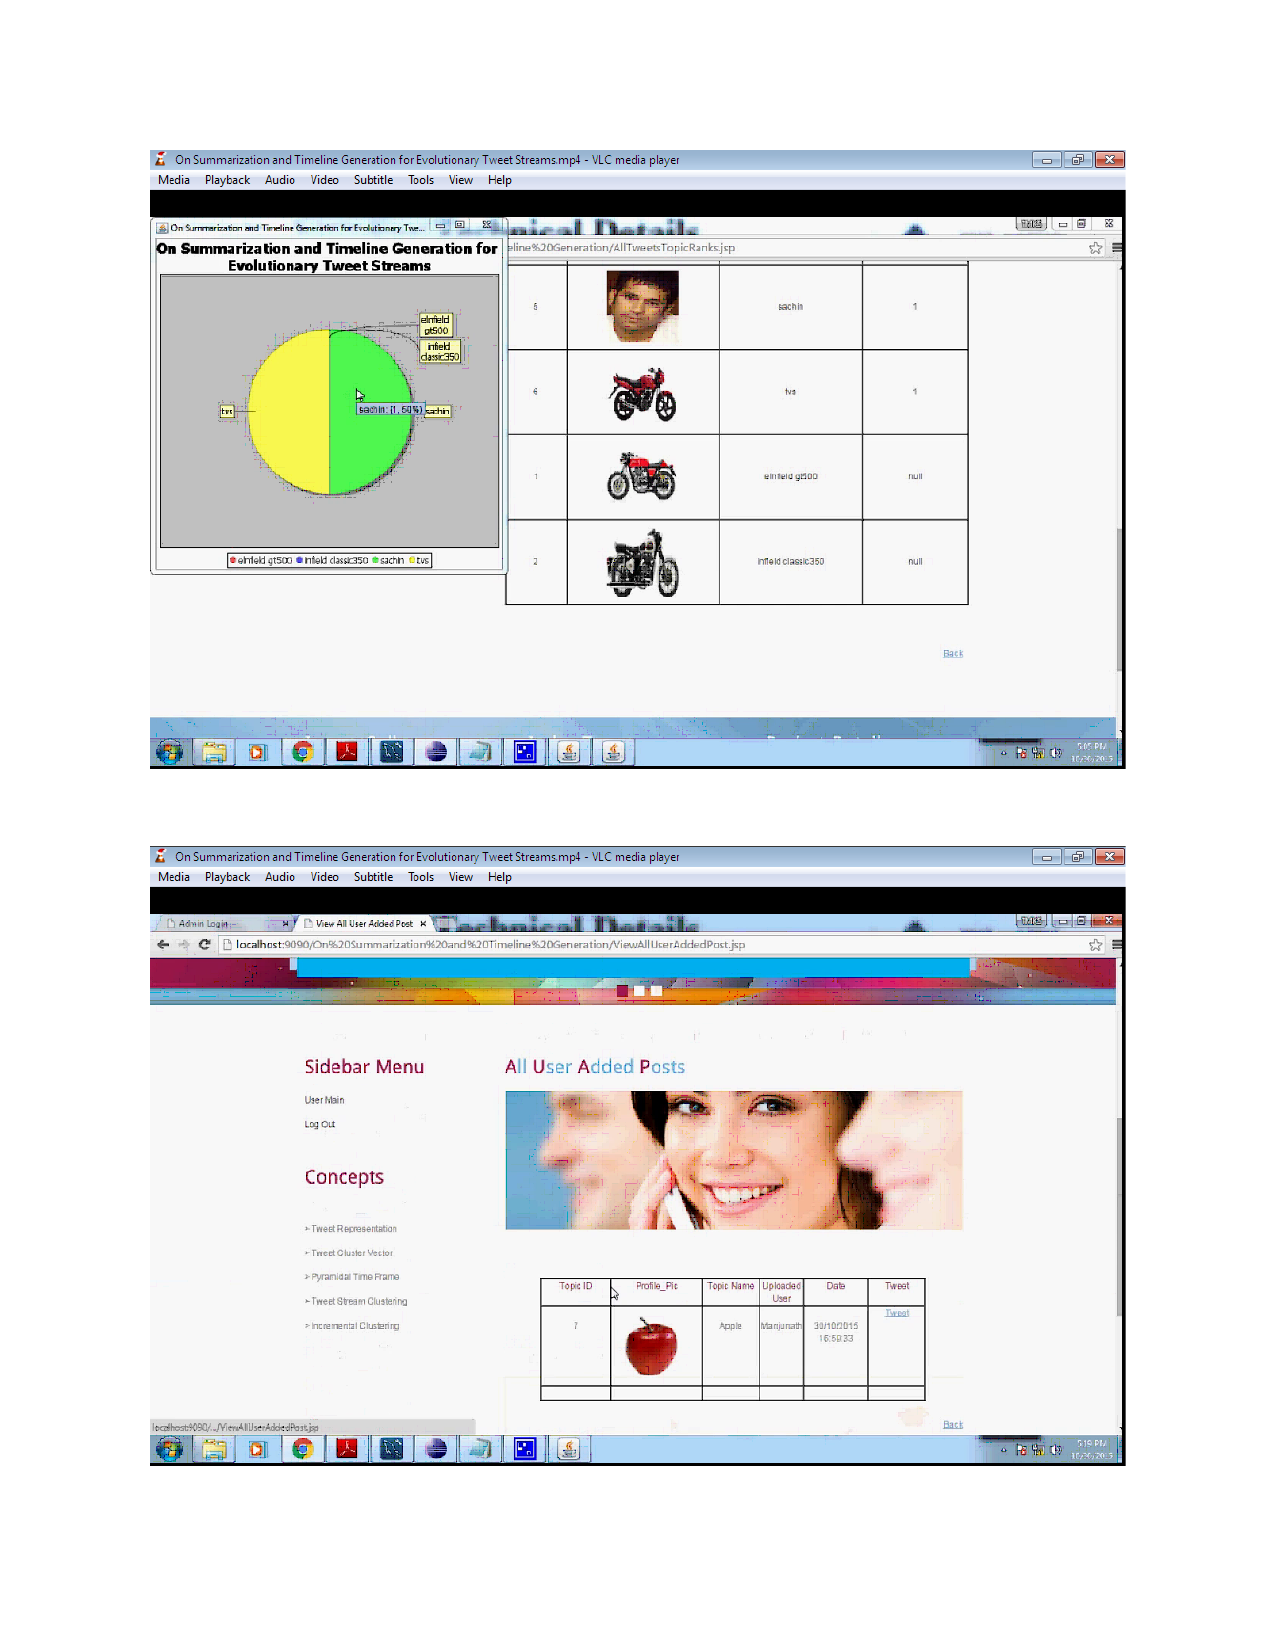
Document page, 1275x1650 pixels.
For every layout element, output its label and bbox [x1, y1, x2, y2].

picture [150, 150, 1126, 769]
picture [150, 846, 1126, 1466]
